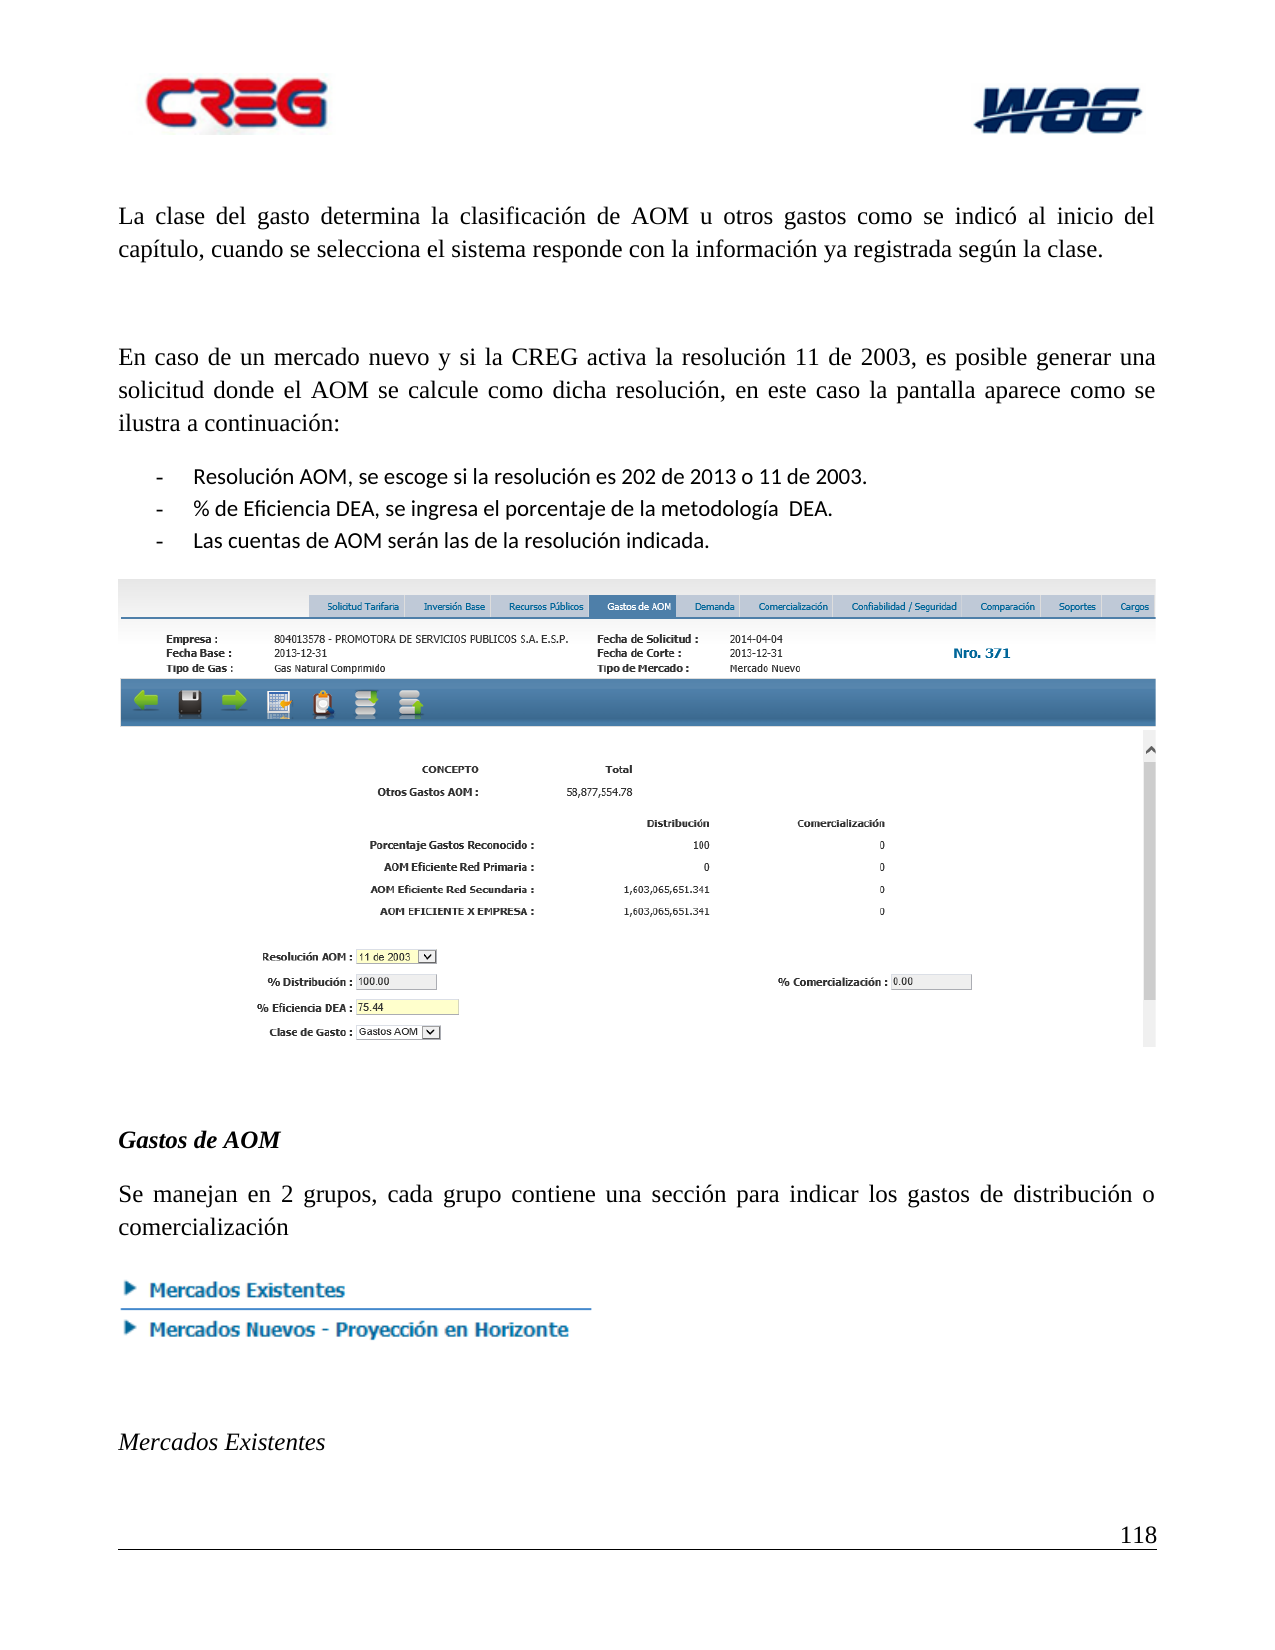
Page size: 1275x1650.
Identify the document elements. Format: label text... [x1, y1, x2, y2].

text Gastos de AOM [118, 1126, 1157, 1154]
picture [118, 1266, 592, 1348]
list Las cuentas de AOM serán las de la resolución indicada. [156, 526, 1157, 554]
text Mercados Existentes [118, 1427, 1157, 1455]
picture [971, 83, 1147, 135]
text En caso de un mercado nuevo y si la CREG activa la resolución 11 de 2003, es posible generar una solicitud donde el AOM se calcule como dicha resolución, en este caso la pantalla aparece como se ilustra a continuación: [118, 342, 1157, 437]
picture [118, 579, 1156, 1047]
list Resolución AOM, se escoge si la resolución es 202 de 2013 o 11 de 2003. [156, 462, 1157, 490]
picture [118, 73, 353, 135]
list % de Eficiencia DEA, se ingresa el porcentaje de la metodología DEA. [156, 494, 1157, 522]
text Se manejan en 2 grupos, cada grupo contiene una sección para indicar los gastos de distribución o comercialización [118, 1179, 1157, 1241]
text La clase del gasto determina la clasificación de AOM u otros gastos como se indicó al inicio del capítulo, cuando se selecciona el sistema responde con la información ya registrada según la clase. [118, 201, 1157, 263]
